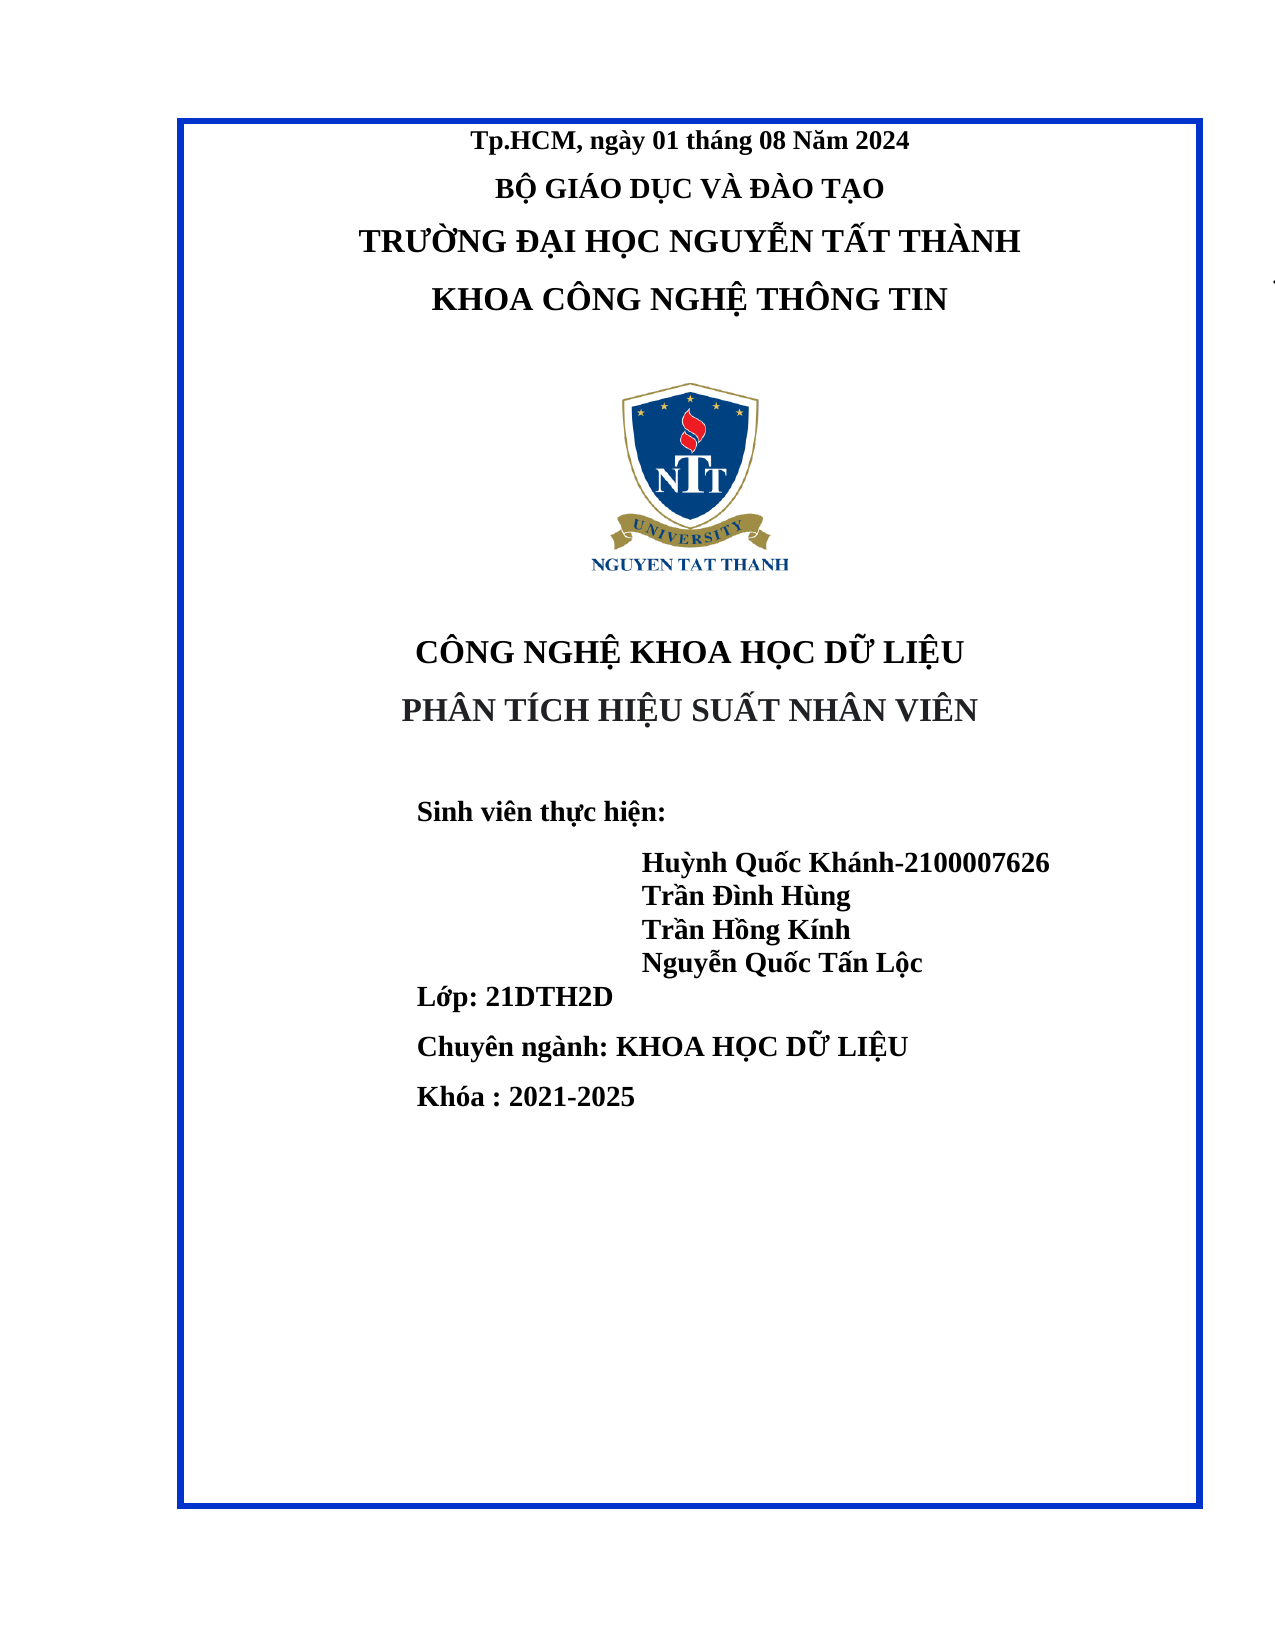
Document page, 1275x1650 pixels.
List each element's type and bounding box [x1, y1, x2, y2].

picture [591, 383, 789, 571]
table_header [184, 124, 1196, 1503]
